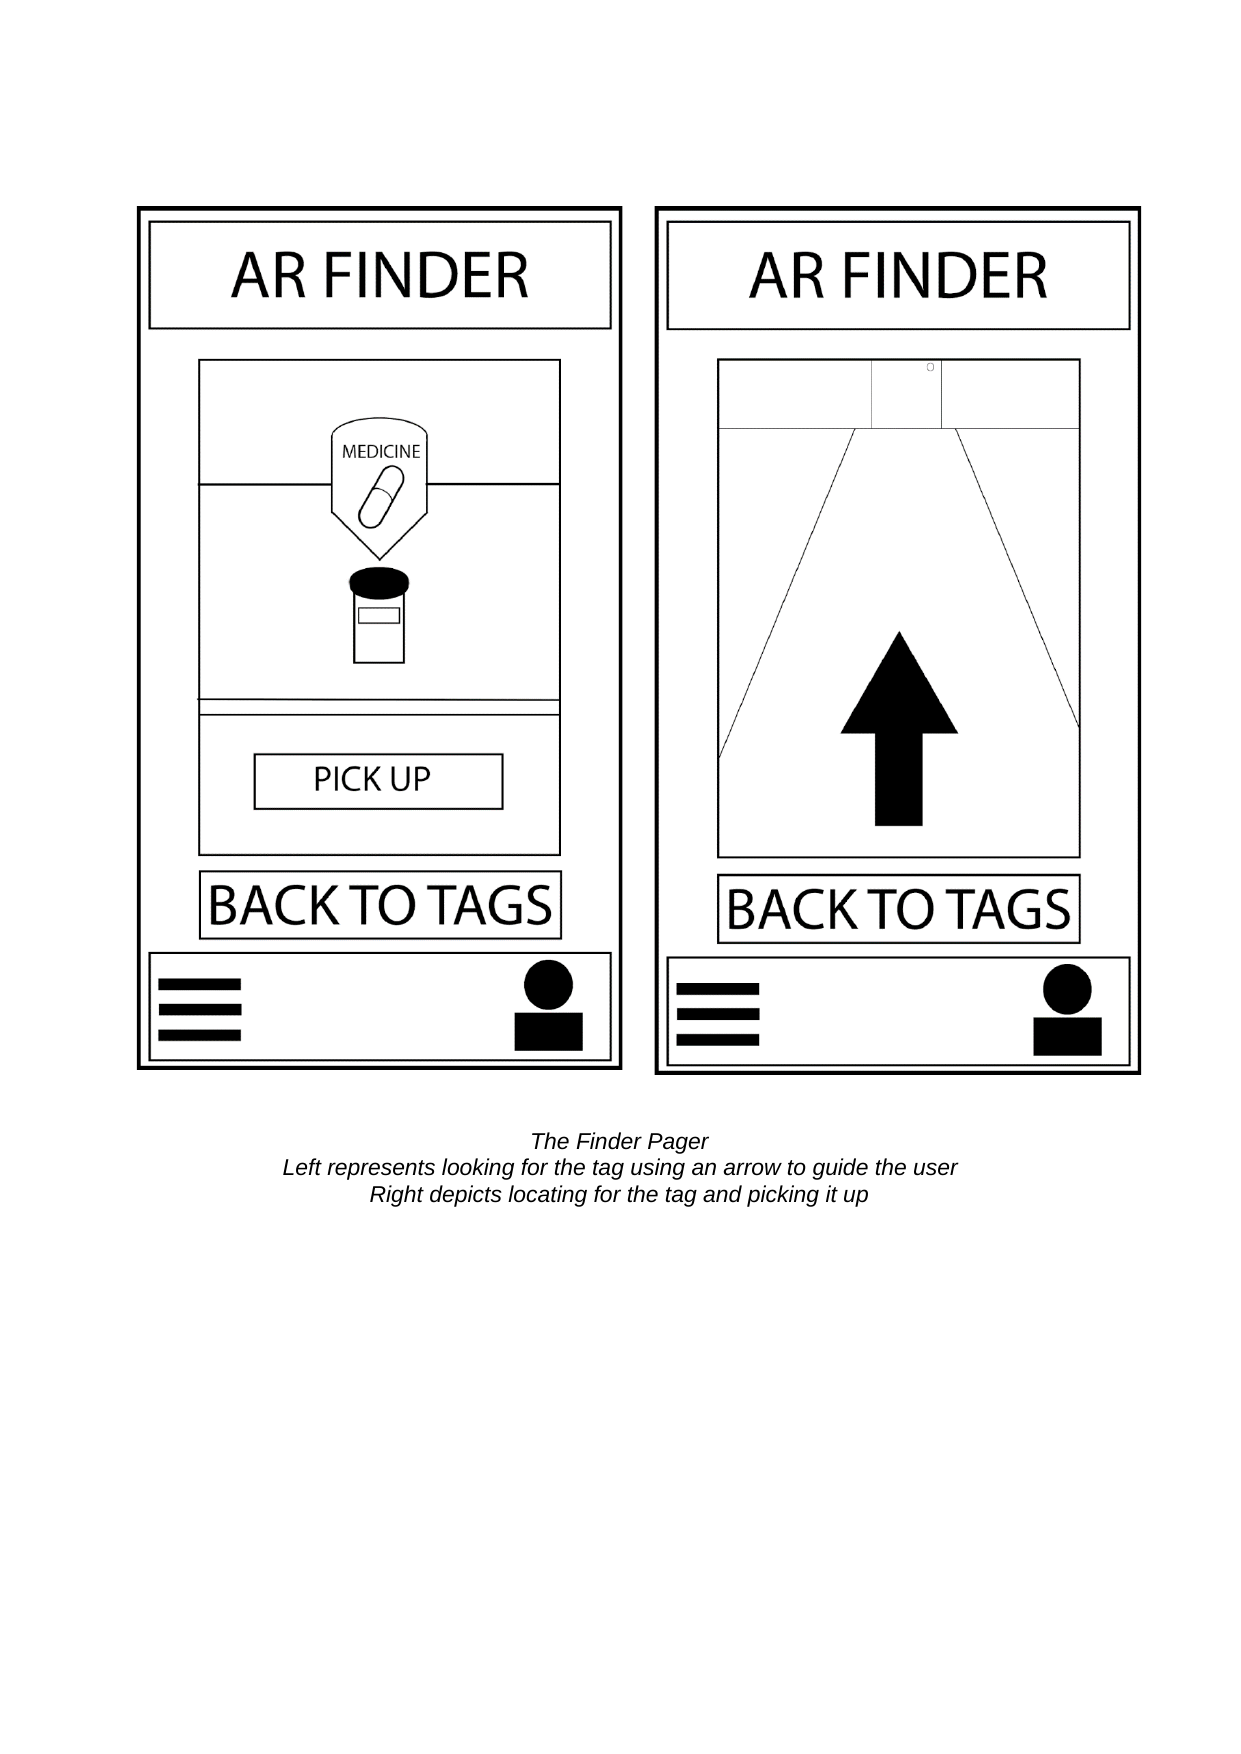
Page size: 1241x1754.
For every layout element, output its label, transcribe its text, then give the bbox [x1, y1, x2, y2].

picture [654, 206, 1142, 1075]
picture [136, 206, 623, 1070]
text The Finder Pager Left represents looking for the tag using an arrow to guide the user Right depicts locating for the tag and picking it up [177, 1128, 1063, 1207]
